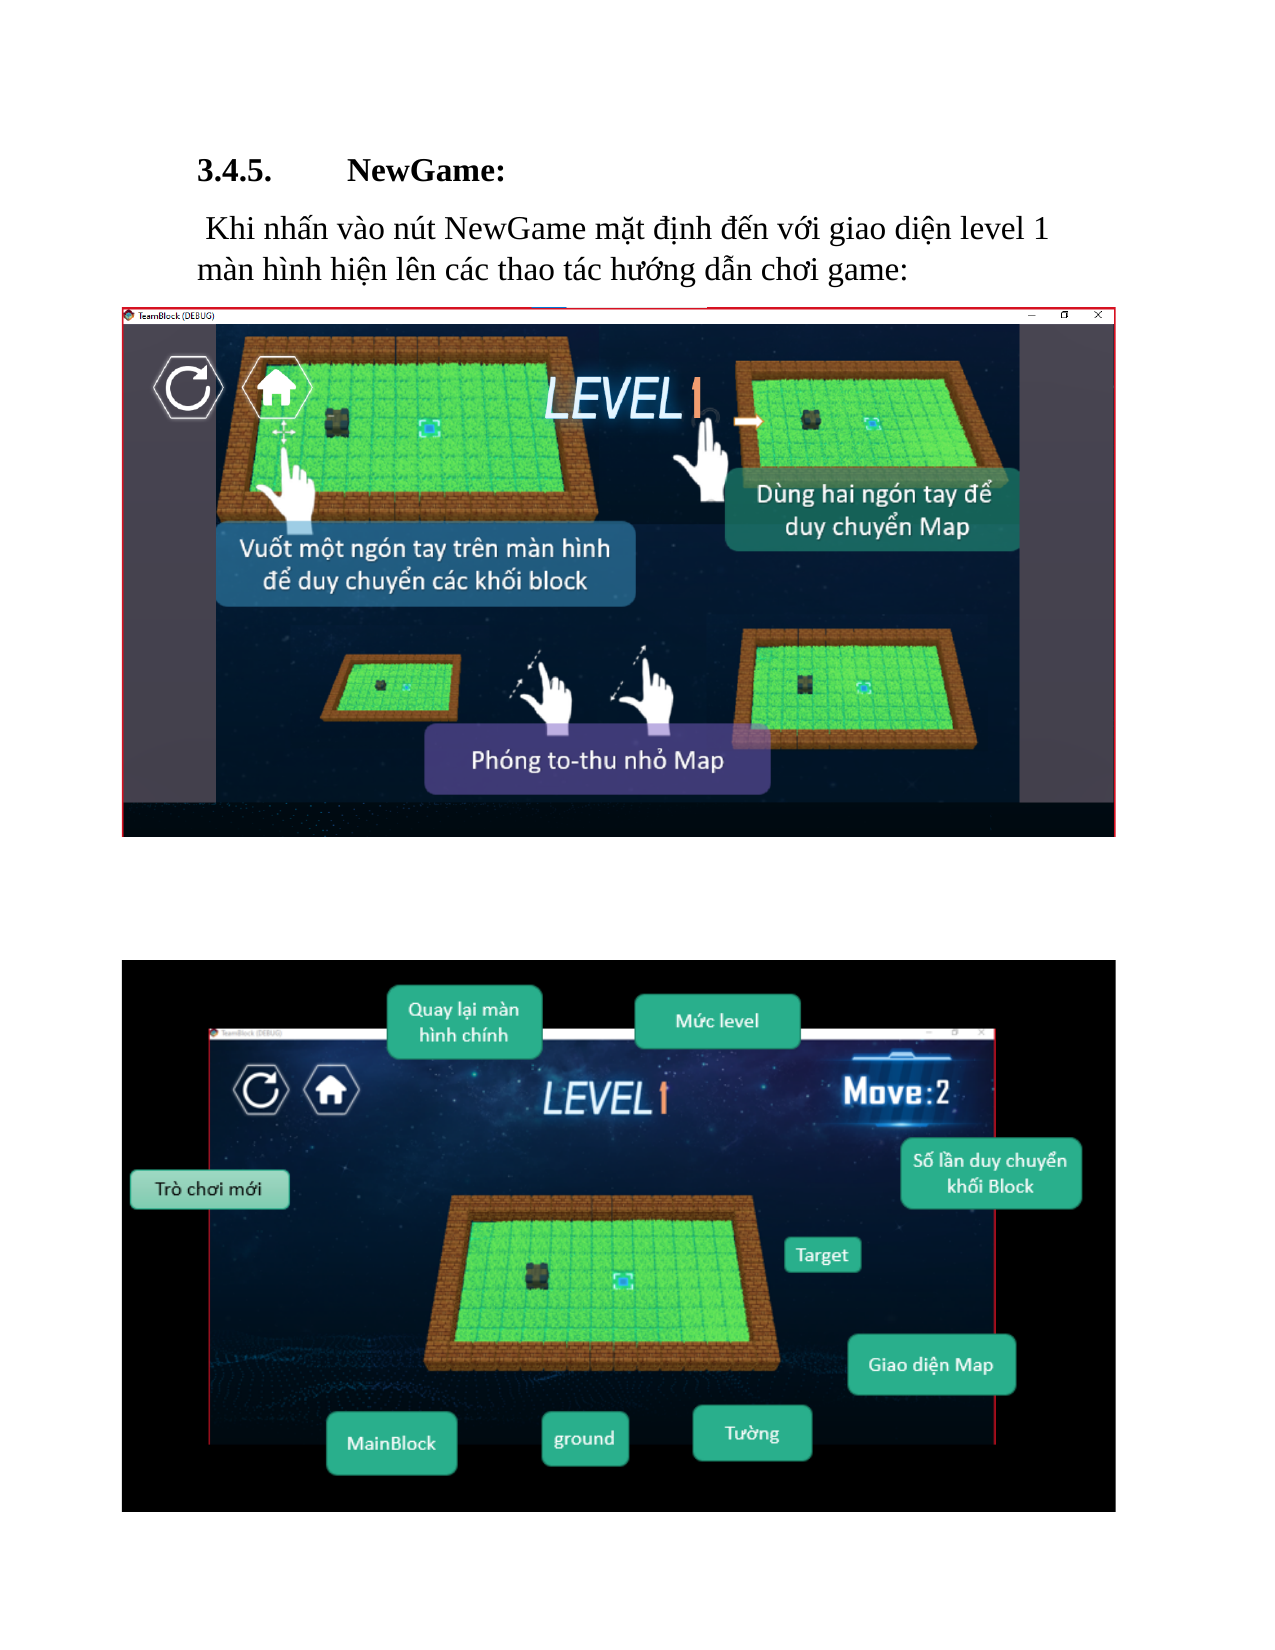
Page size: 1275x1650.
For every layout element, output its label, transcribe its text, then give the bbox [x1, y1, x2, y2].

text Khi nhấn vào nút NewGame mặt định đến với giao diện level 1 màn hình hiện lên các thao tác hướng dẫn chơi game: [197, 208, 1144, 288]
picture [121, 960, 1116, 1512]
picture [121, 307, 1116, 837]
list NewGame: [197, 150, 1144, 188]
